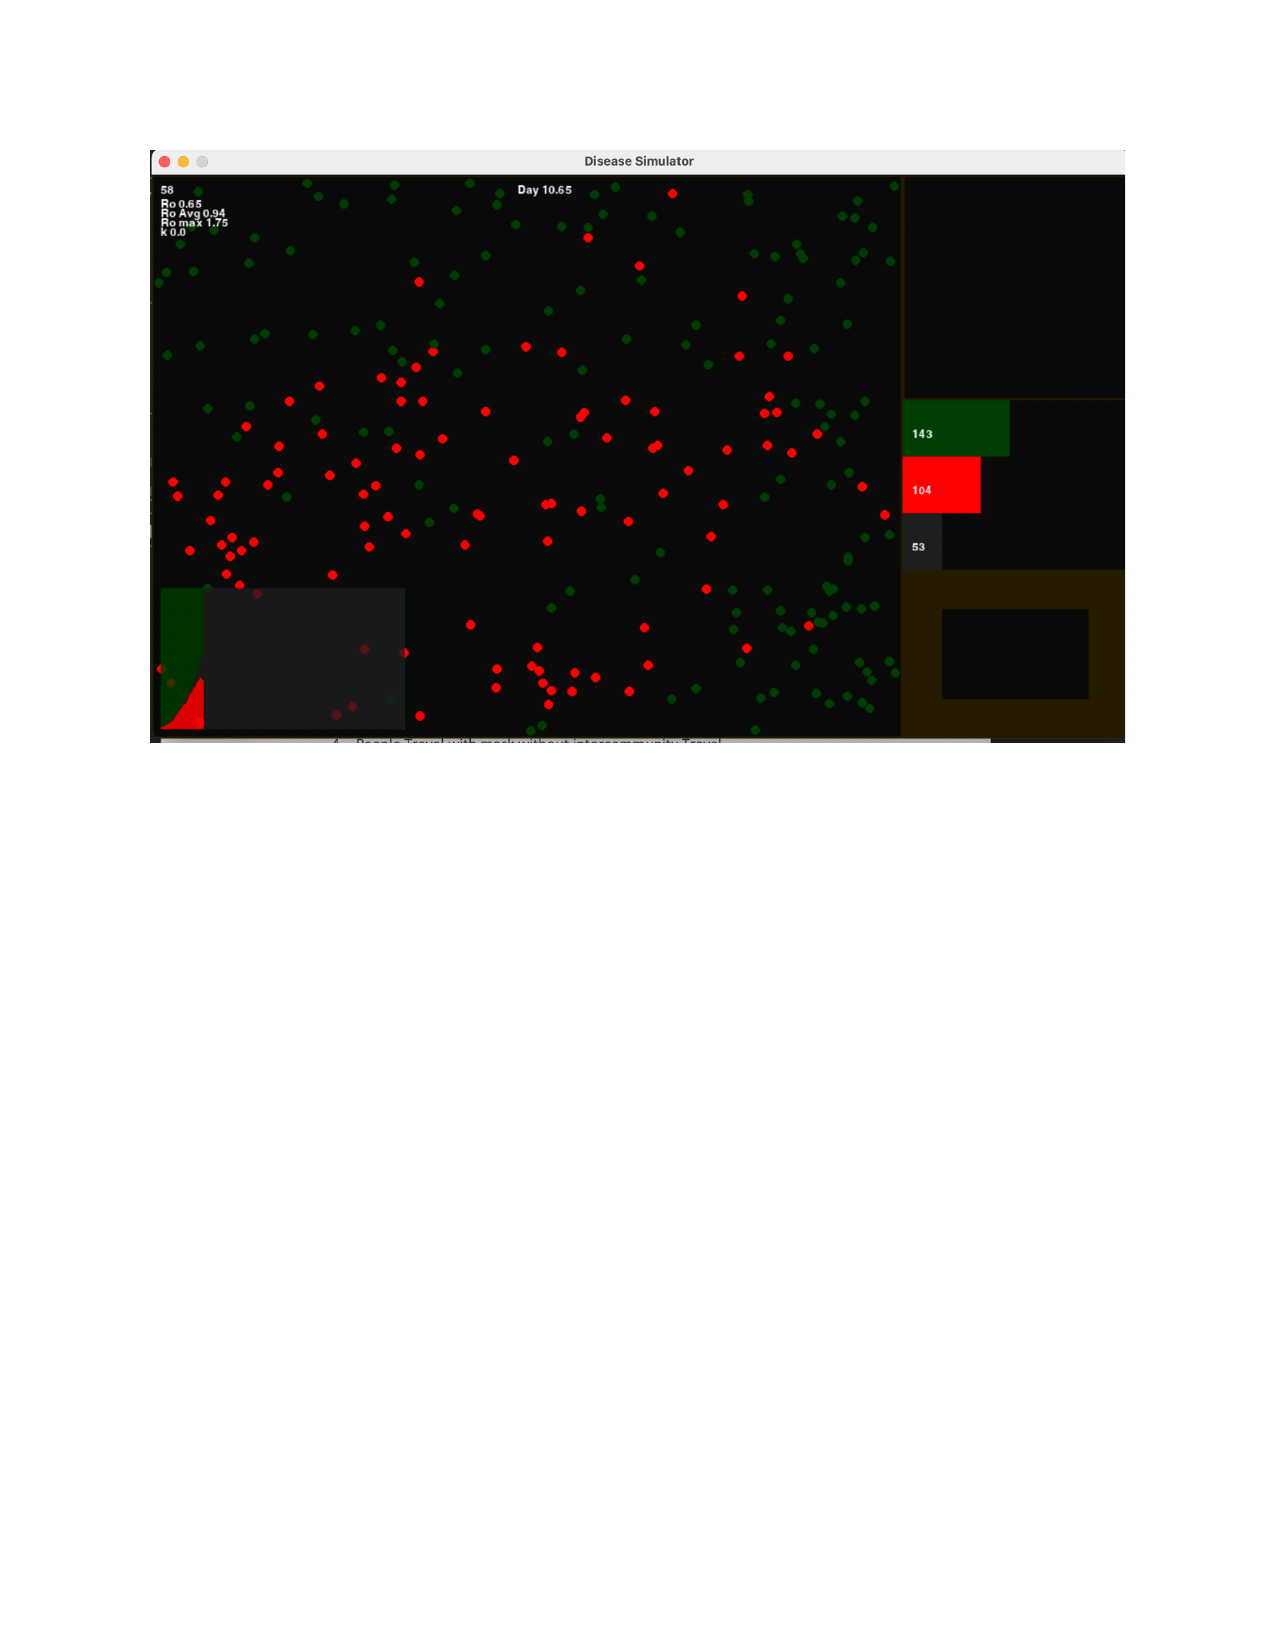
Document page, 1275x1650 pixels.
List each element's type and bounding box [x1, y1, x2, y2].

picture [150, 150, 1125, 743]
